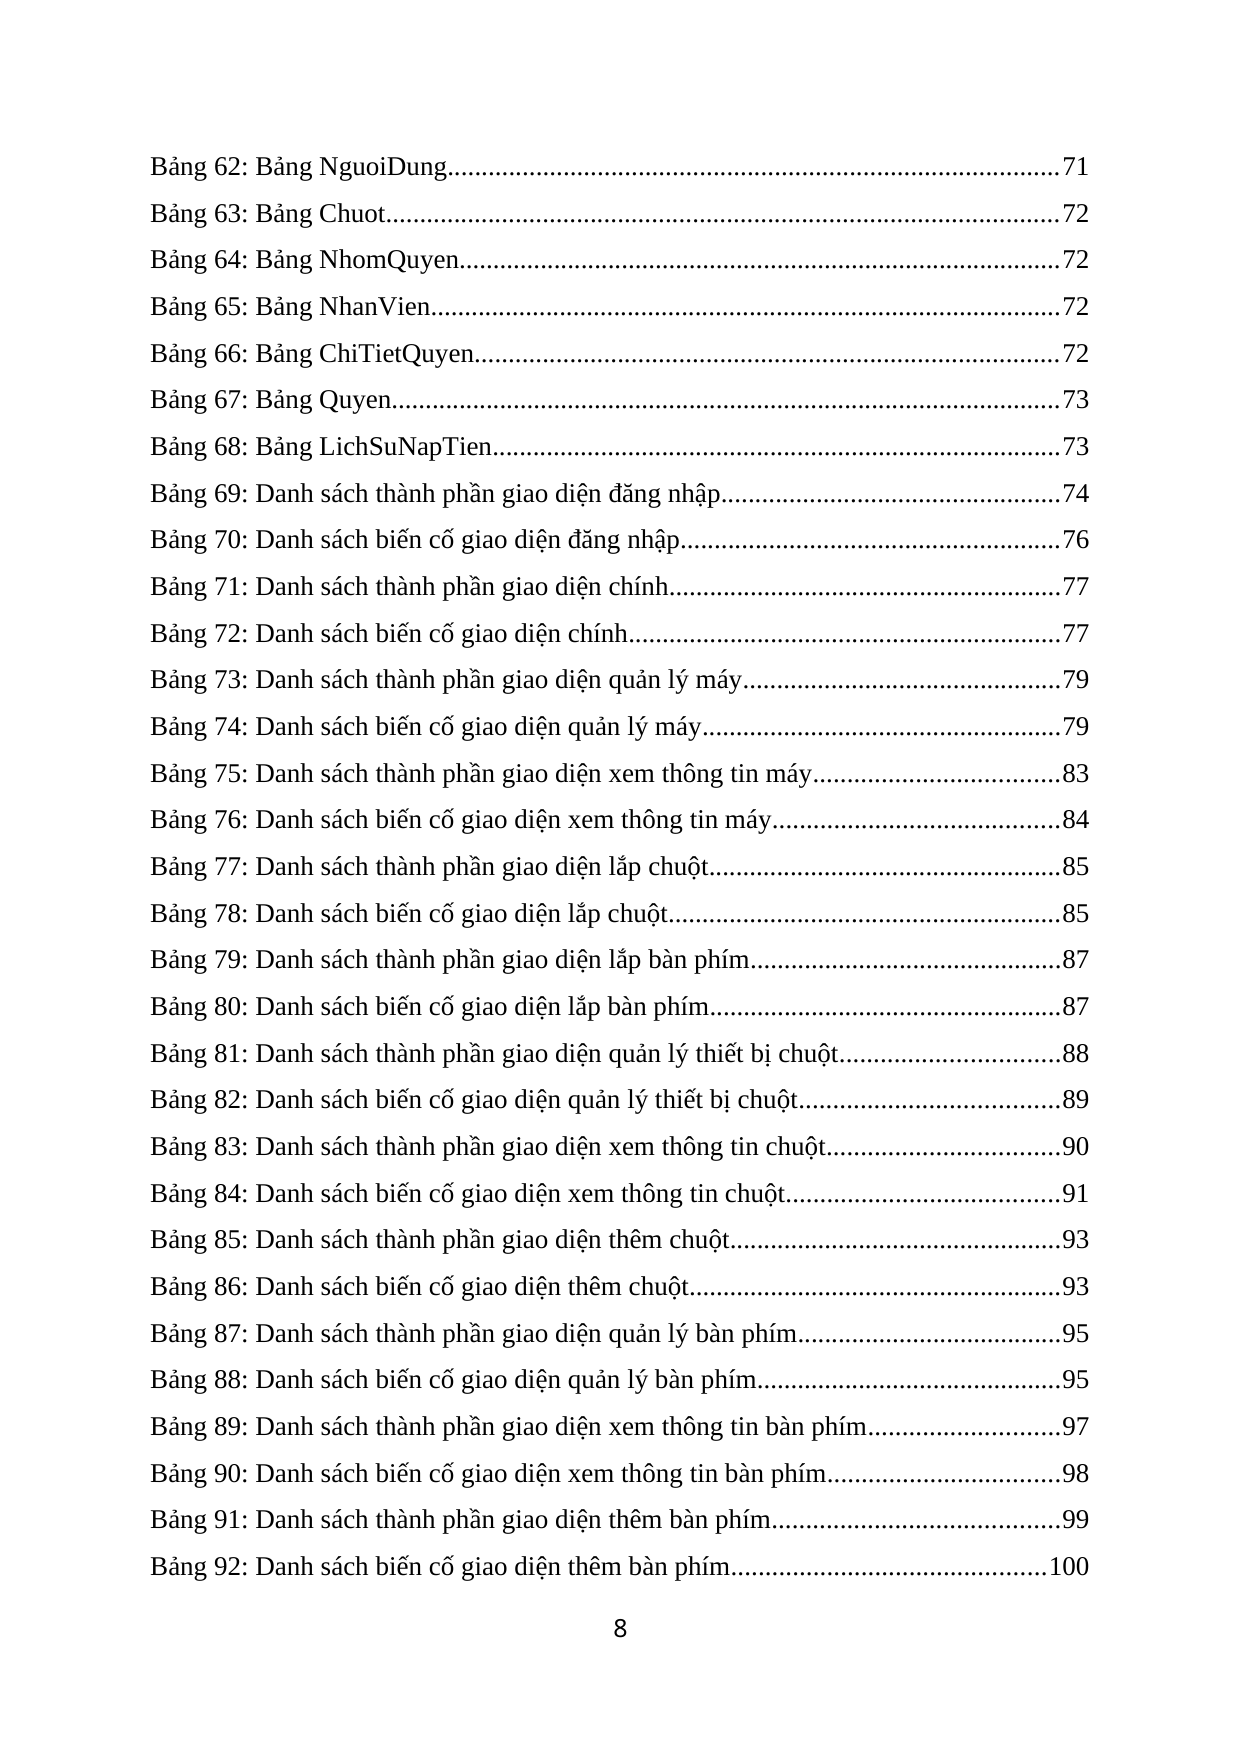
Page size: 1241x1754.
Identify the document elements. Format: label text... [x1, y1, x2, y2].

text Bảng 68: Bảng LichSuNapTien 73 [150, 430, 1090, 461]
text Bảng 86: Danh sách biến cố giao diện thêm chuột 93 [150, 1270, 1090, 1301]
text Bảng 79: Danh sách thành phần giao diện lắp bàn phím 87 [150, 943, 1090, 974]
text Bảng 84: Danh sách biến cố giao diện xem thông tin chuột 91 [150, 1177, 1090, 1208]
text Bảng 71: Danh sách thành phần giao diện chính 77 [150, 570, 1090, 601]
text Bảng 65: Bảng NhanVien 72 [150, 290, 1090, 321]
text Bảng 90: Danh sách biến cố giao diện xem thông tin bàn phím 98 [150, 1457, 1090, 1488]
text Bảng 63: Bảng Chuot 72 [150, 197, 1090, 228]
text Bảng 88: Danh sách biến cố giao diện quản lý bàn phím 95 [150, 1363, 1090, 1394]
text Bảng 69: Danh sách thành phần giao diện đăng nhập 74 [150, 477, 1090, 508]
text Bảng 74: Danh sách biến cố giao diện quản lý máy 79 [150, 710, 1090, 741]
text Bảng 67: Bảng Quyen 73 [150, 383, 1090, 414]
text Bảng 87: Danh sách thành phần giao diện quản lý bàn phím 95 [150, 1317, 1090, 1348]
text Bảng 76: Danh sách biến cố giao diện xem thông tin máy 84 [150, 803, 1090, 834]
text Bảng 81: Danh sách thành phần giao diện quản lý thiết bị chuột 88 [150, 1037, 1090, 1068]
text Bảng 83: Danh sách thành phần giao diện xem thông tin chuột 90 [150, 1130, 1090, 1161]
text Bảng 75: Danh sách thành phần giao diện xem thông tin máy 83 [150, 757, 1090, 788]
text Bảng 73: Danh sách thành phần giao diện quản lý máy 79 [150, 663, 1090, 694]
text Bảng 66: Bảng ChiTietQuyen 72 [150, 337, 1090, 368]
text Bảng 62: Bảng NguoiDung 71 [150, 150, 1090, 181]
text Bảng 92: Danh sách biến cố giao diện thêm bàn phím 100 [150, 1550, 1090, 1581]
text Bảng 85: Danh sách thành phần giao diện thêm chuột 93 [150, 1223, 1090, 1254]
text Bảng 89: Danh sách thành phần giao diện xem thông tin bàn phím 97 [150, 1410, 1090, 1441]
text Bảng 78: Danh sách biến cố giao diện lắp chuột 85 [150, 897, 1090, 928]
text Bảng 77: Danh sách thành phần giao diện lắp chuột 85 [150, 850, 1090, 881]
text Bảng 80: Danh sách biến cố giao diện lắp bàn phím 87 [150, 990, 1090, 1021]
text Bảng 64: Bảng NhomQuyen 72 [150, 243, 1090, 274]
text Bảng 72: Danh sách biến cố giao diện chính 77 [150, 617, 1090, 648]
text Bảng 70: Danh sách biến cố giao diện đăng nhập 76 [150, 523, 1090, 554]
text Bảng 82: Danh sách biến cố giao diện quản lý thiết bị chuột 89 [150, 1083, 1090, 1114]
text Bảng 91: Danh sách thành phần giao diện thêm bàn phím 99 [150, 1503, 1090, 1534]
